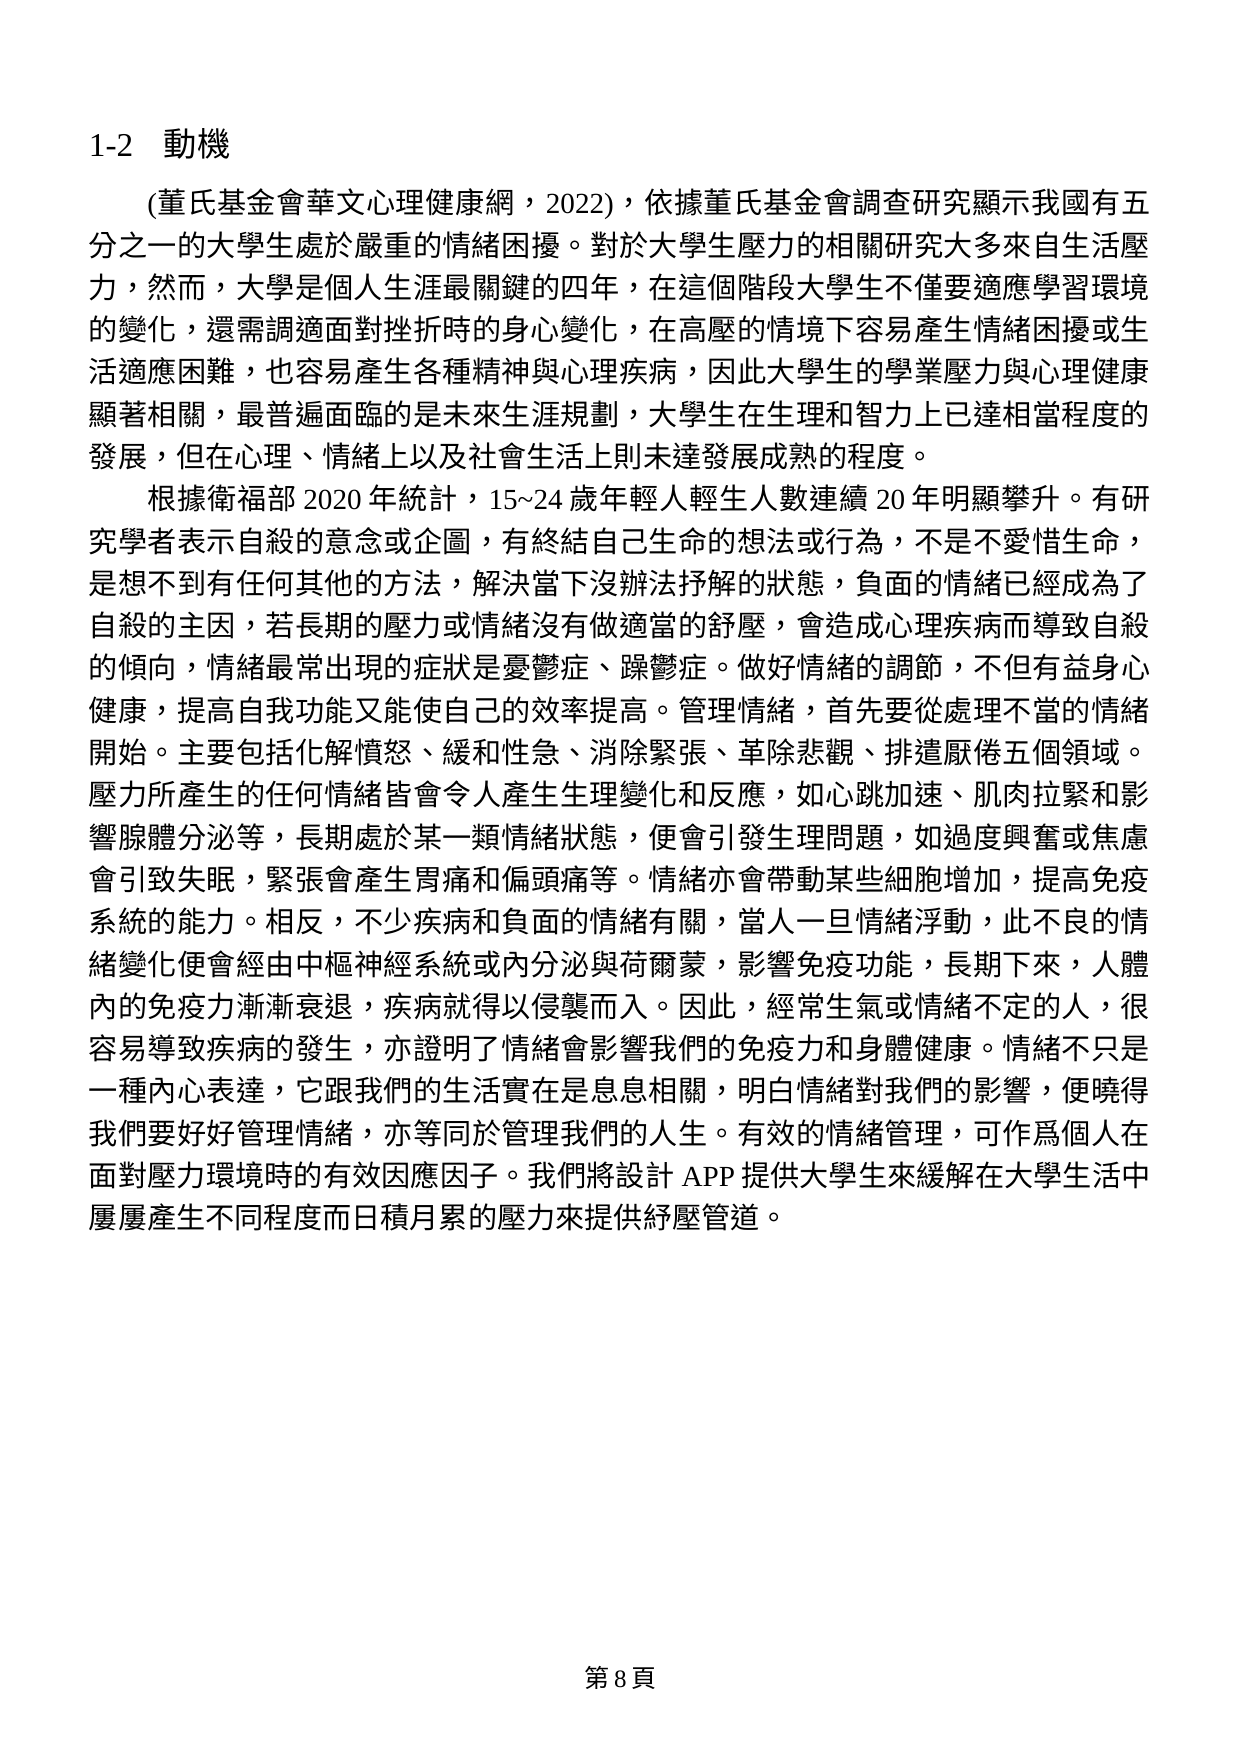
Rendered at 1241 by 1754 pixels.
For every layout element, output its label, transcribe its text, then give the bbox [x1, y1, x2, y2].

text 根據衛福部2020年統計，15~24歲年輕人輕生人數連續20年明顯攀升。有研究學者表示自殺的意念或企圖，有終結自己生命的想法或行為，不是不愛惜生命，是想不到有任何其他的方法，解決當下沒辦法抒解的狀態，負面的情緒已經成為了自殺的主因，若長期的壓力或情緒沒有做適當的舒壓，會造成心理疾病而導致自殺的傾向，情緒最常出現的症狀是憂鬱症、躁鬱症。做好情緒的調節，不但有益身心健康，提高自我功能又能使自己的效率提高。管理情緒，首先要從處理不當的情緒開始。主要包括化解憤怒、緩和性急、消除緊張、革除悲觀、排遣厭倦五個領域。壓力所產生的任何情緒皆會令人產生生理變化和反應，如心跳加速、肌肉拉緊和影響腺體分泌等，長期處於某一類情緒狀態，便會引發生理問題，如過度興奮或焦慮會引致失眠，緊張會產生胃痛和偏頭痛等。情緒亦會帶動某些細胞增加，提高免疫系統的能力。相反，不少疾病和負面的情緒有關，當人一旦情緒浮動，此不良的情緒變化便會經由中樞神經系統或內分泌與荷爾蒙，影響免疫功能，長期下來，人體內的免疫力漸漸衰退，疾病就得以侵襲而入。因此，經常生氣或情緒不定的人，很容易導致疾病的發生，亦證明了情緒會影響我們的免疫力和身體健康。情緒不只是一種內心表達，它跟我們的生活實在是息息相關，明白情緒對我們的影響，便曉得我們要好好管理情緒，亦等同於管理我們的人生。有效的情緒管理，可作爲個人在面對壓力環境時的有效因應因子。我們將設計APP提供大學生來緩解在大學生活中屢屢產生不同程度而日積月累的壓力來提供紓壓管道。 [89, 476, 1152, 1237]
list 動機 [89, 105, 1152, 180]
text (董氏基金會華文心理健康網，2022)，依據董氏基金會調查研究顯示我國有五分之一的大學生處於嚴重的情緒困擾。對於大學生壓力的相關研究大多來自生活壓力，然而，大學是個人生涯最關鍵的四年，在這個階段大學生不僅要適應學習環境的變化，還需調適面對挫折時的身心變化，在高壓的情境下容易產生情緒困擾或生活適應困難，也容易產生各種精神與心理疾病，因此大學生的學業壓力與心理健康顯著相關，最普遍面臨的是未來生涯規劃，大學生在生理和智力上已達相當程度的發展，但在心理、情緒上以及社會生活上則未達發展成熟的程度。 [89, 180, 1152, 476]
